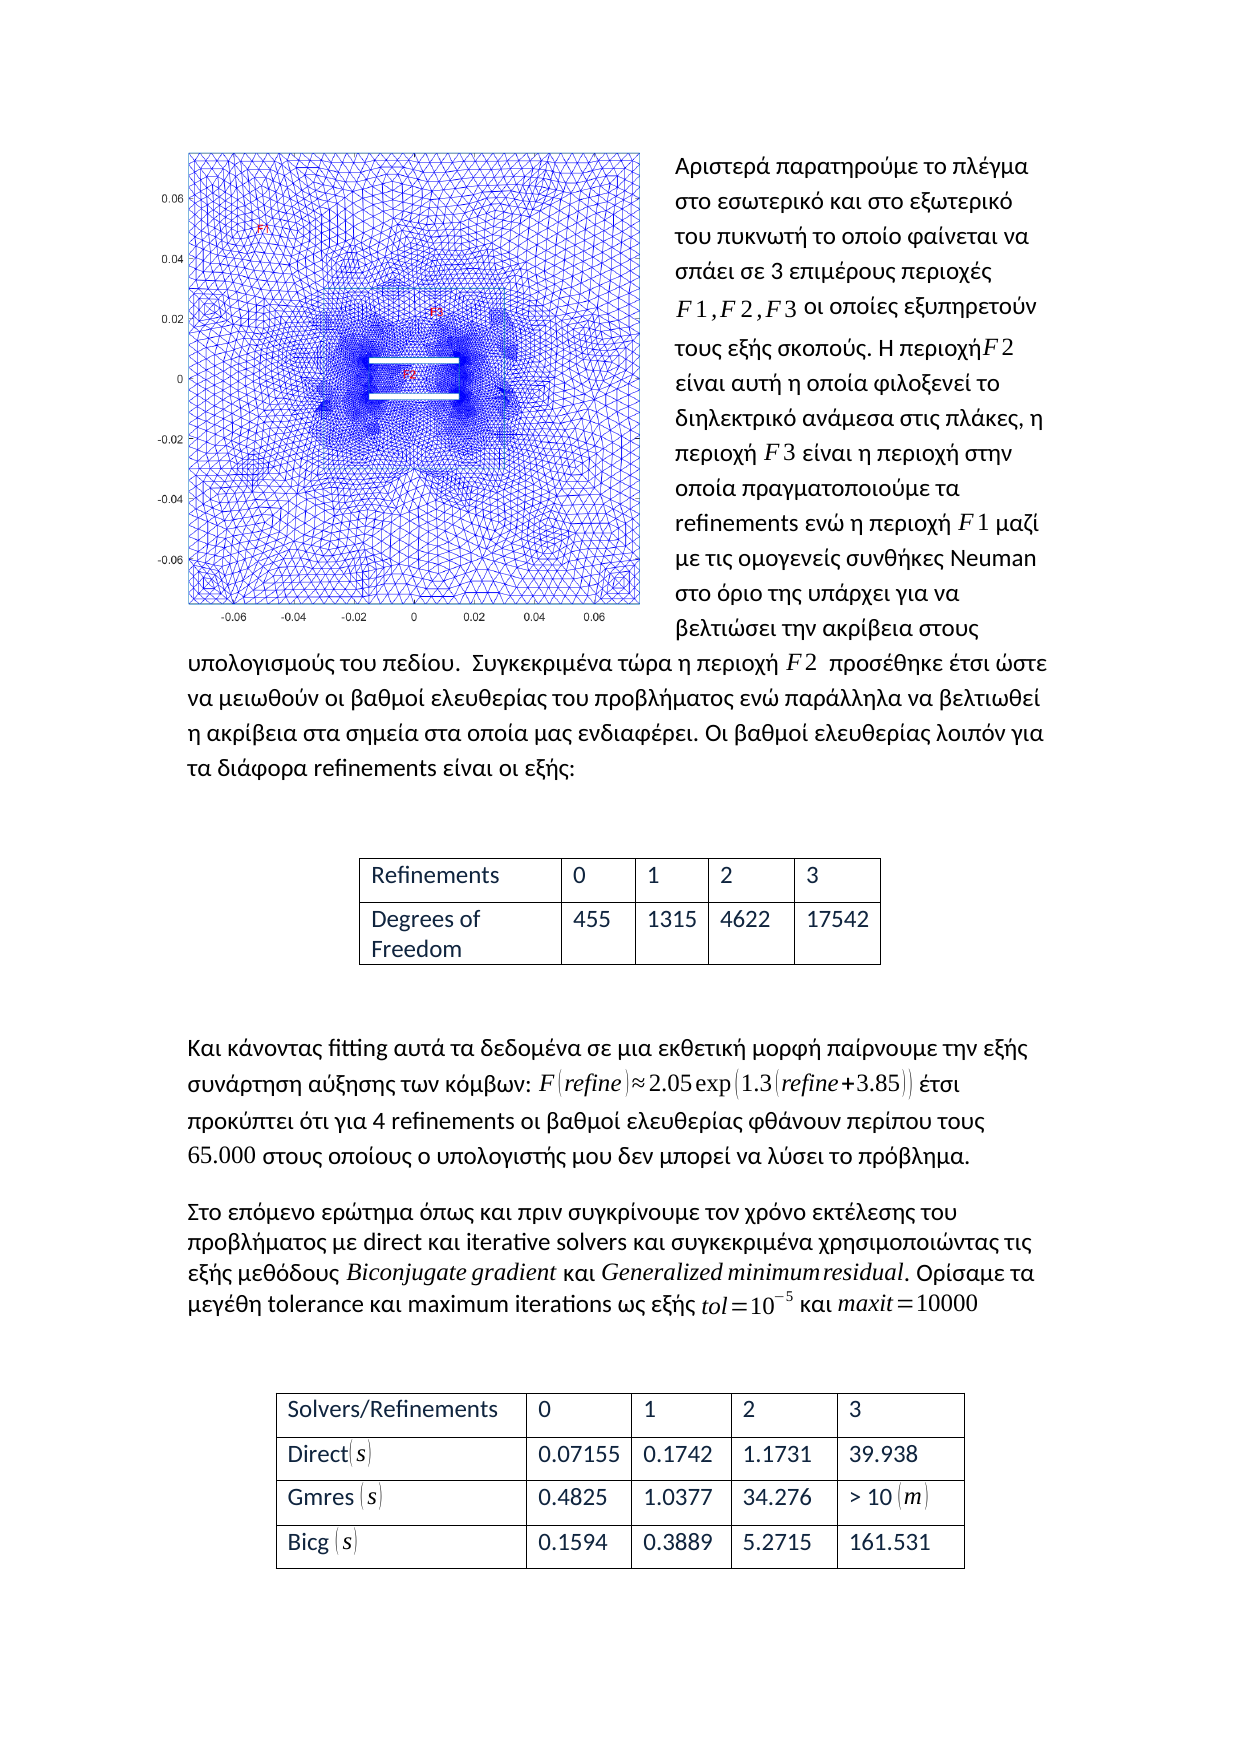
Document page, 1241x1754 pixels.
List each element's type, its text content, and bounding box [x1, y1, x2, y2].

table_cell 17542 [795, 903, 880, 964]
table_cell 455 [562, 903, 635, 964]
table_header 3 [838, 1394, 964, 1437]
table_cell 0.4825 [527, 1481, 631, 1525]
table_header 2 [709, 859, 794, 902]
text Στο επόμενο ερώτημα όπως και πριν συγκρίνουμε τον χρόνο εκτέλεσης του προβλήματος με direct και iterative solvers και συγκεκριμένα χρησιμοποιώντας τις εξής μεθόδους και . Ορίσαμε τα μεγέθη tolerance και maximum iterations ως εξής και [187, 1196, 1053, 1319]
table_cell 5.2715 [732, 1526, 837, 1568]
text Και κάνοντας fitting αυτά τα δεδομένα σε μια εκθετική μορφή παίρνουμε την εξής συνάρτηση αύξησης των κόμβων: έτσι προκύπτει ότι για 4 refinements οι βαθμοί ελευθερίας φθάνουν περίπου τους στους οποίους ο υπολογιστής μου δεν μπορεί να λύσει το πρόβλημα. [187, 1032, 1053, 1171]
table_header Refinements [360, 859, 561, 902]
table_cell 4622 [709, 903, 794, 964]
table_cell Bicg [277, 1526, 526, 1568]
table_header Solvers/Refinements [277, 1394, 526, 1437]
table_header 3 [795, 859, 880, 902]
table_cell 1.1731 [732, 1438, 837, 1480]
table_cell 0.07155 [527, 1438, 631, 1480]
picture [154, 135, 657, 630]
table_cell > 10 [838, 1481, 964, 1525]
table_cell 0.3889 [632, 1526, 731, 1568]
table_cell 34.276 [732, 1481, 837, 1525]
table_header 0 [527, 1394, 631, 1437]
table_cell 0.1742 [632, 1438, 731, 1480]
table_cell 1.0377 [632, 1481, 731, 1525]
table_cell Direct [277, 1438, 526, 1480]
table_header 0 [562, 859, 635, 902]
table_cell 0.1594 [527, 1526, 631, 1568]
table_header 1 [632, 1394, 731, 1437]
table_header 1 [636, 859, 708, 902]
table_cell 161.531 [838, 1526, 964, 1568]
table_cell 39.938 [838, 1438, 964, 1480]
table_header 2 [732, 1394, 837, 1437]
table_cell 1315 [636, 903, 708, 964]
table_cell Gmres [277, 1481, 526, 1525]
table_cell Degrees of Freedom [360, 903, 561, 964]
